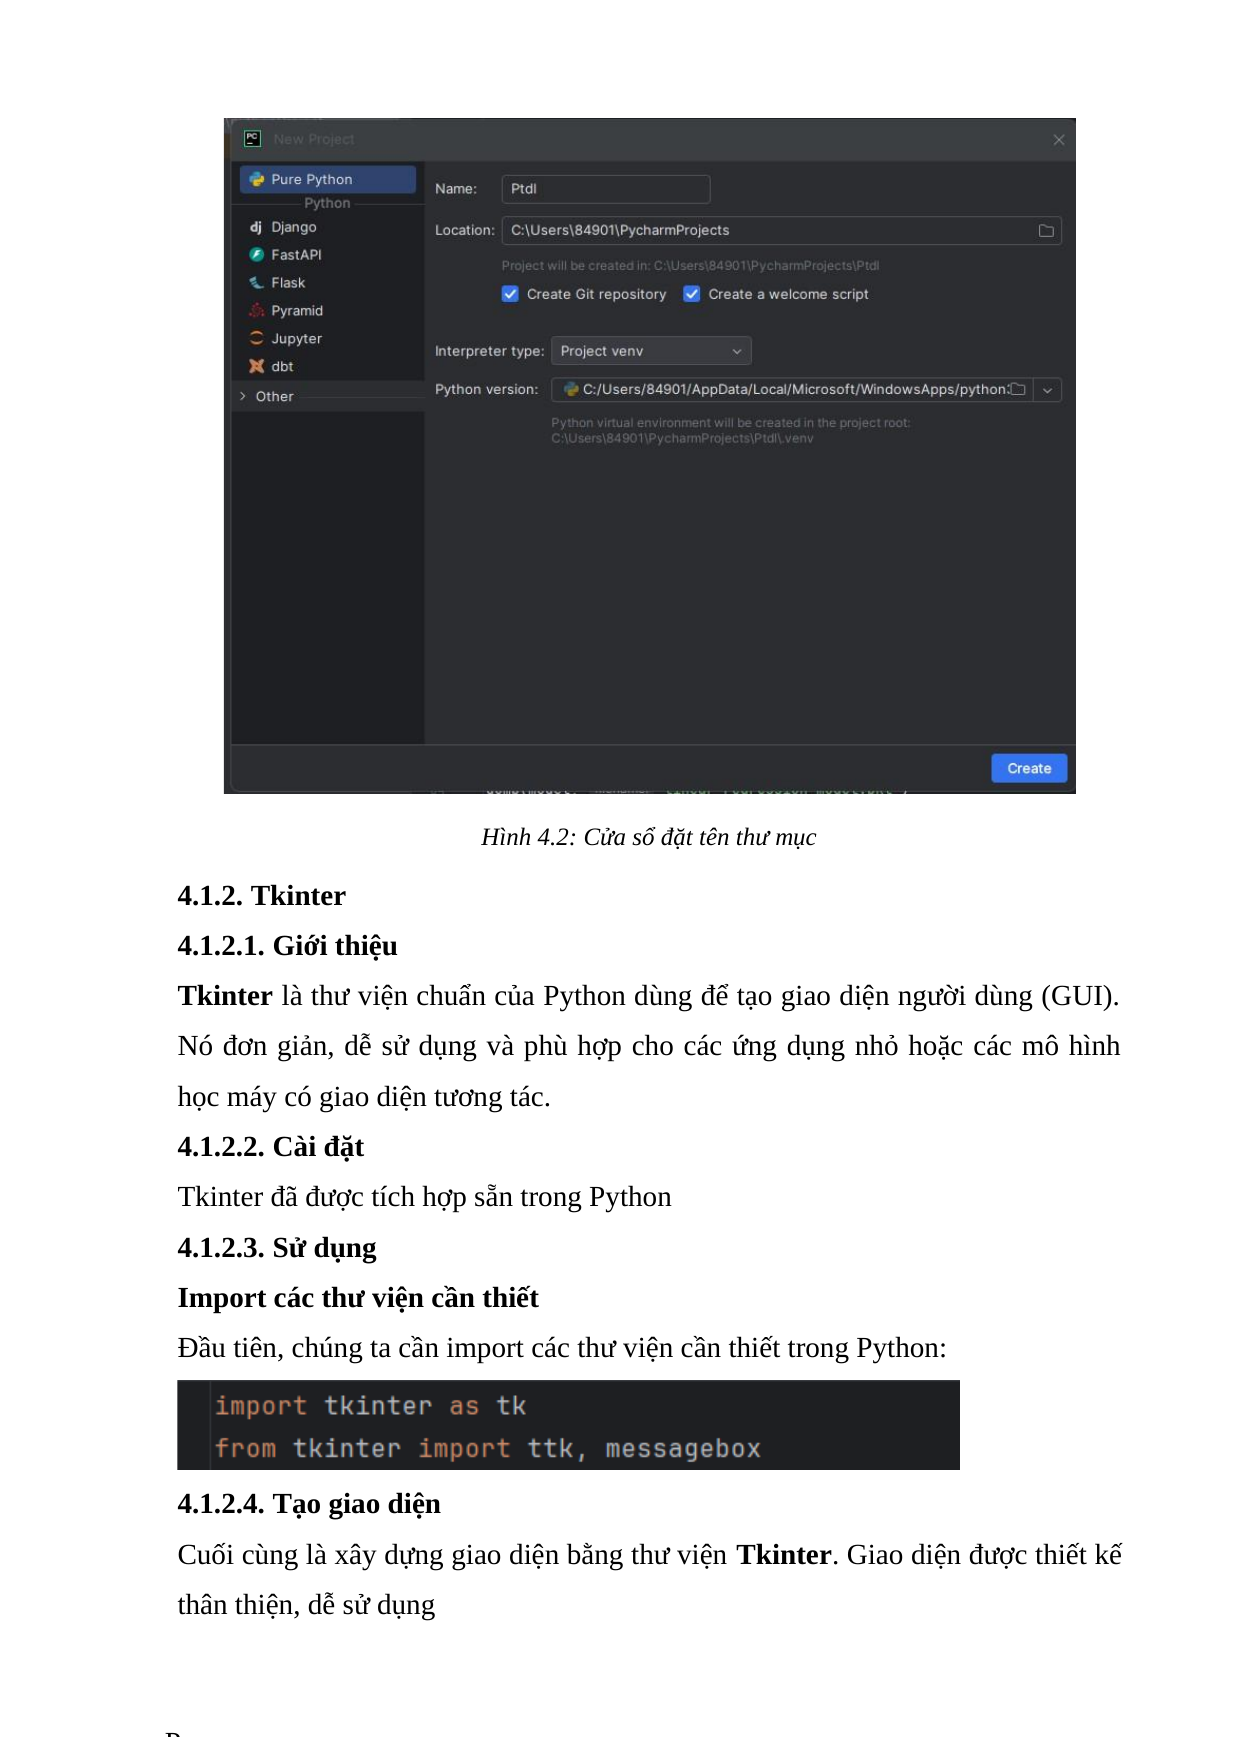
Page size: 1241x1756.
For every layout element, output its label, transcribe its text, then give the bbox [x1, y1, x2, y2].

picture [223, 118, 1076, 794]
text Tkinter là thư viện chuẩn của Python dùng để tạo giao diện người dùng (GUI). Nó đơn giản, dễ sử dụng và phù hợp cho các ứng dụng nhỏ hoặc các mô hình học máy có giao diện tương tác. [177, 978, 1122, 1112]
text Import các thư viện cần thiết [177, 1280, 1181, 1314]
subtitle Sử dụng [177, 1230, 1181, 1263]
text Cuối cùng là xây dựng giao diện bằng thư viện Tkinter. Giao diện được thiết kế thân thiện, dễ sử dụng [177, 1537, 1122, 1621]
subtitle Tkinter [177, 878, 1181, 911]
subtitle Cài đặt [177, 1129, 1181, 1163]
picture [177, 1380, 960, 1470]
text Đầu tiên, chúng ta cần import các thư viện cần thiết trong Python: [177, 1331, 1181, 1364]
list Giới thiệu [177, 928, 1181, 961]
text Hình 4.2: Cửa sổ đặt tên thư mục [162, 822, 1138, 851]
text Tkinter đã được tích hợp sẵn trong Python [177, 1179, 1181, 1213]
